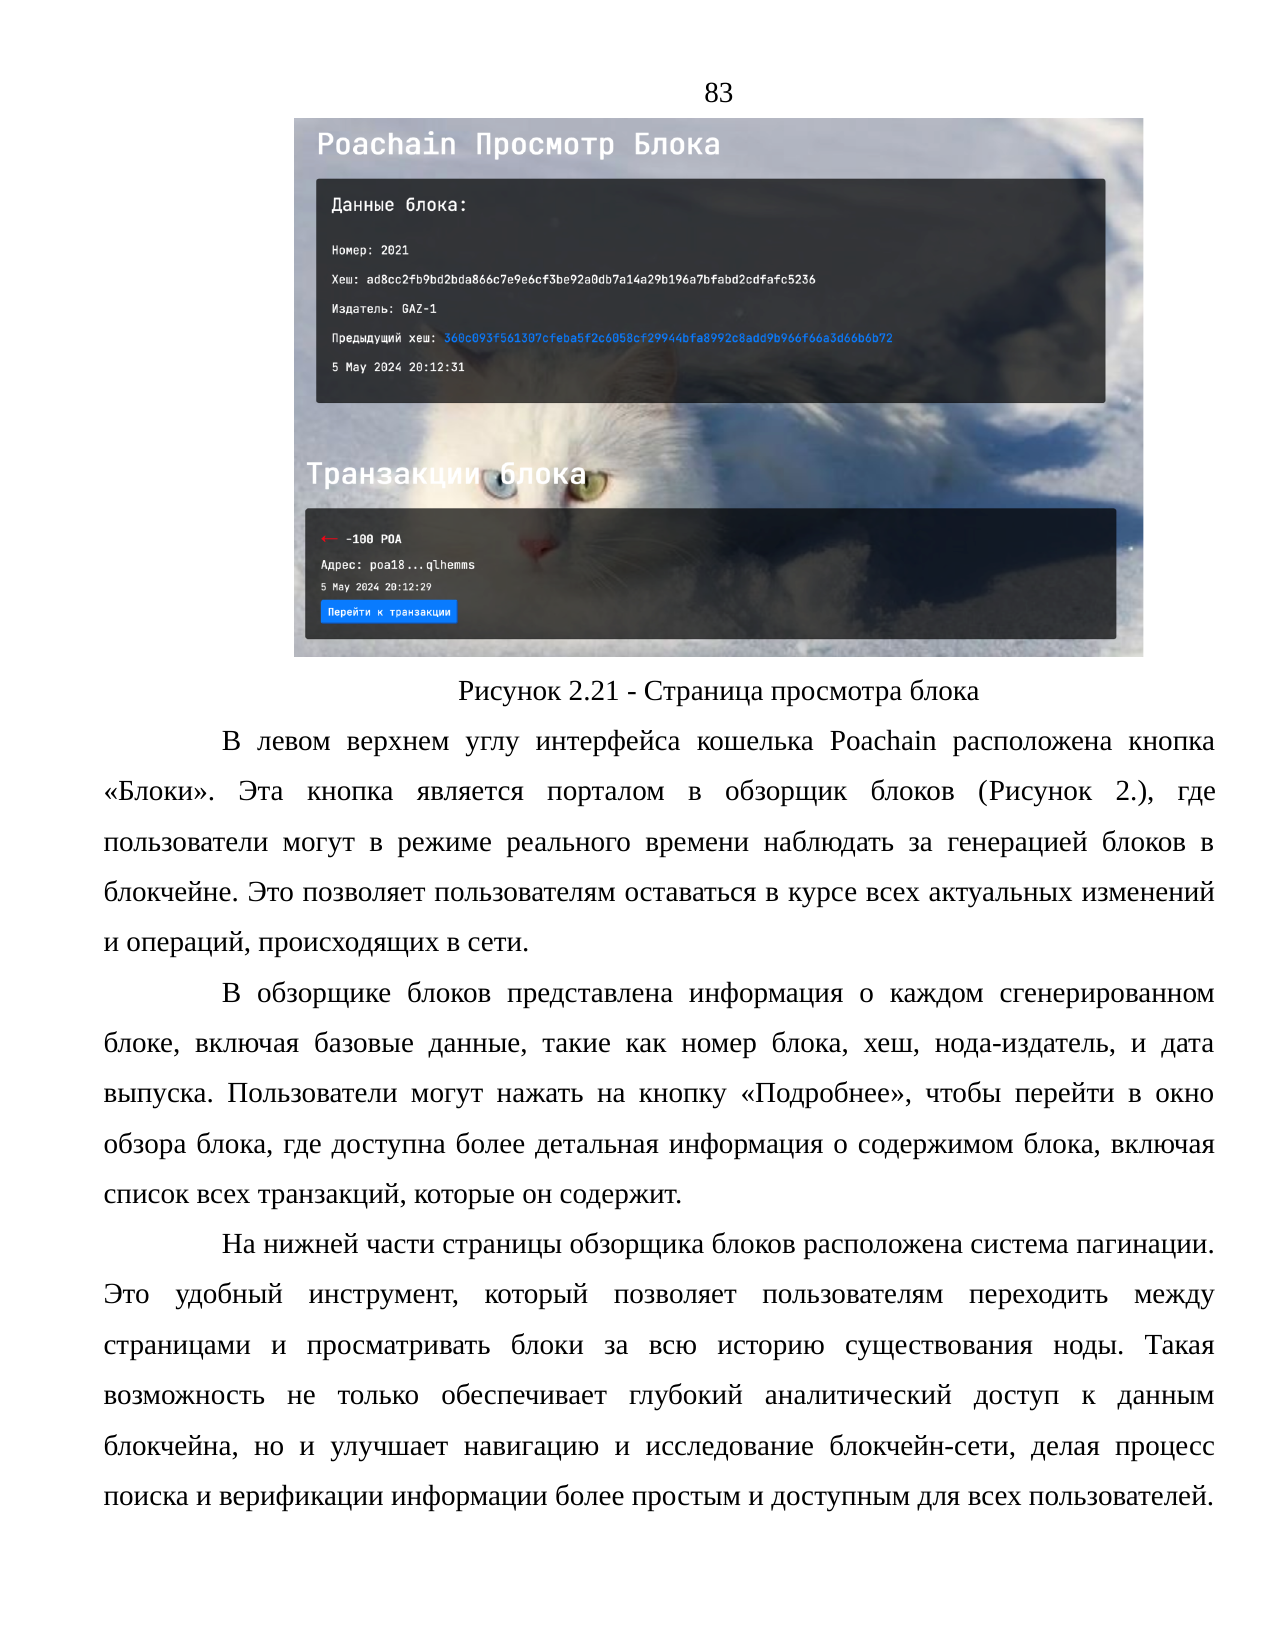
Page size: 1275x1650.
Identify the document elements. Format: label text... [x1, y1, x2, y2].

text В левом верхнем углу интерфейса кошелька Poachain расположена кнопка «Блоки». Эта кнопка является порталом в обзорщик блоков (), где пользователи могут в режиме реального времени наблюдать за генерацией блоков в блокчейне. Это позволяет пользователям оставаться в курсе всех актуальных изменений и операций, происходящих в сети. [103, 723, 1216, 958]
text На нижней части страницы обзорщика блоков расположена система пагинации. Это удобный инструмент, который позволяет пользователям переходить между страницами и просматривать блоки за всю историю существования ноды. Такая возможность не только обеспечивает глубокий аналитический доступ к данным блокчейна, но и улучшает навигацию и исследование блокчейн-сети, делая процесс поиска и верификации информации более простым и доступным для всех пользователей. [103, 1226, 1216, 1511]
text В обзорщике блоков представлена информация о каждом сгенерированном блоке, включая базовые данные, такие как номер блока, хеш, нода-издатель, и дата выпуска. Пользователи могут нажать на кнопку «Подробнее», чтобы перейти в окно обзора блока, где доступна более детальная информация о содержимом блока, включая список всех транзакций, которые он содержит. [103, 975, 1216, 1209]
picture [294, 118, 1144, 657]
